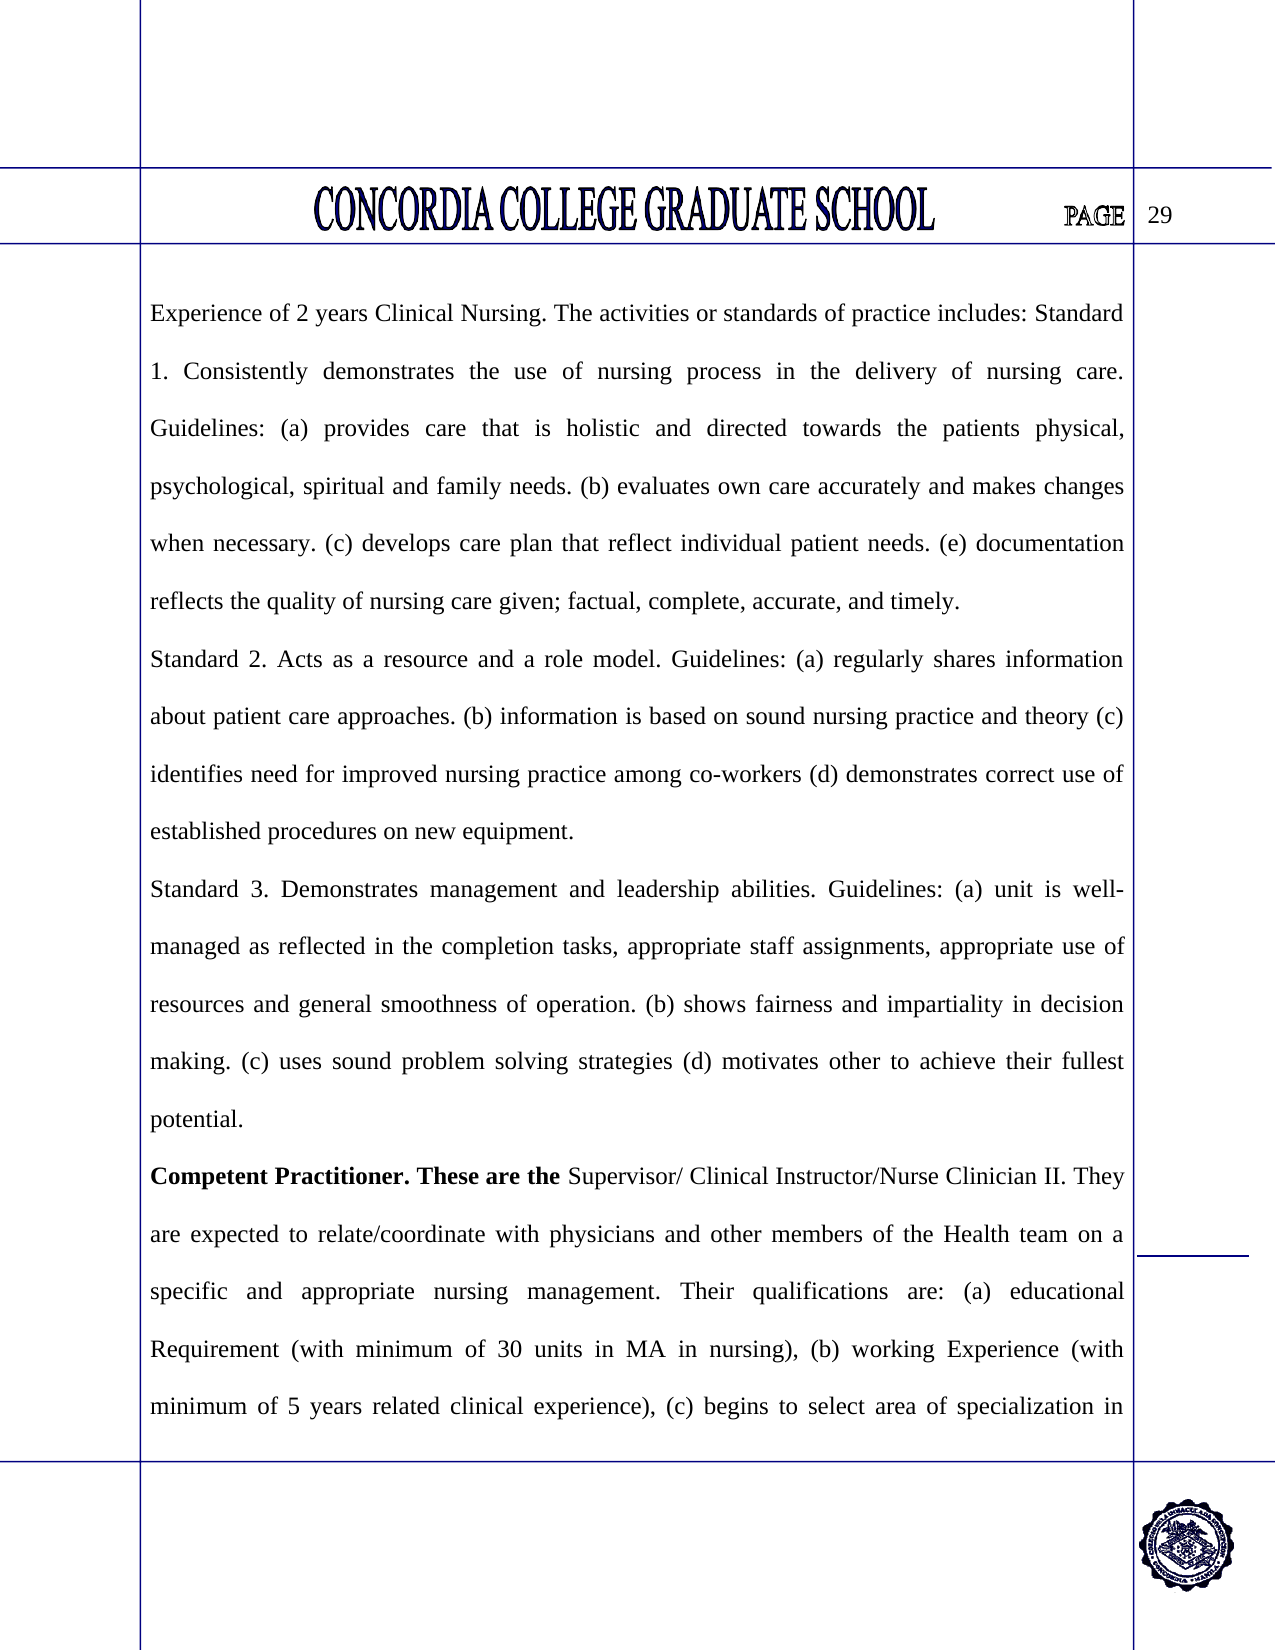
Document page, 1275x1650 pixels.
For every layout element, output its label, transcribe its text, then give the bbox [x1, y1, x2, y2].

text Competent Practitioner. These are the Supervisor/ Clinical Instructor/Nurse Clinician II. They are expected to relate/coordinate with physicians and other members of the Health team on a specific and appropriate nursing management. Their qualifications are: (a) educational Requirement (with minimum of 30 units in MA in nursing), (b) working Experience (with minimum of 5 years related clinical experience), (c) begins to select area of specialization in [150, 1161, 1125, 1420]
picture [314, 186, 935, 231]
text Standard 2. Acts as a resource and a role model. Guidelines: (a) regularly shares information about patient care approaches. (b) information is based on sound nursing practice and theory (c) identifies need for improved nursing practice among co-workers (d) demonstrates correct use of established procedures on new equipment. [150, 644, 1125, 845]
text 1. Consistently demonstrates the use of nursing process in the delivery of nursing care. [150, 356, 1183, 385]
picture [1064, 205, 1125, 226]
text Guidelines: (a) provides care that is holistic and directed towards the patients physical, psychological, spiritual and family needs. (b) evaluates own care accurately and makes changes when necessary. (c) develops care plan that reflect individual patient needs. (e) documentation reflects the quality of nursing care given; factual, complete, accurate, and timely. [150, 413, 1126, 615]
picture [1139, 1499, 1234, 1593]
text Experience of 2 years Clinical Nursing. The activities or standards of practice includes: Standard [150, 298, 1183, 327]
text Standard 3. Demonstrates management and leadership abilities. Guidelines: (a) unit is well- managed as reflected in the completion tasks, appropriate staff assignments, appropriate use of resources and general smoothness of operation. (b) shows fairness and impartiality in decision making. (c) uses sound problem solving strategies (d) motivates other to achieve their fullest potential. [150, 874, 1126, 1132]
